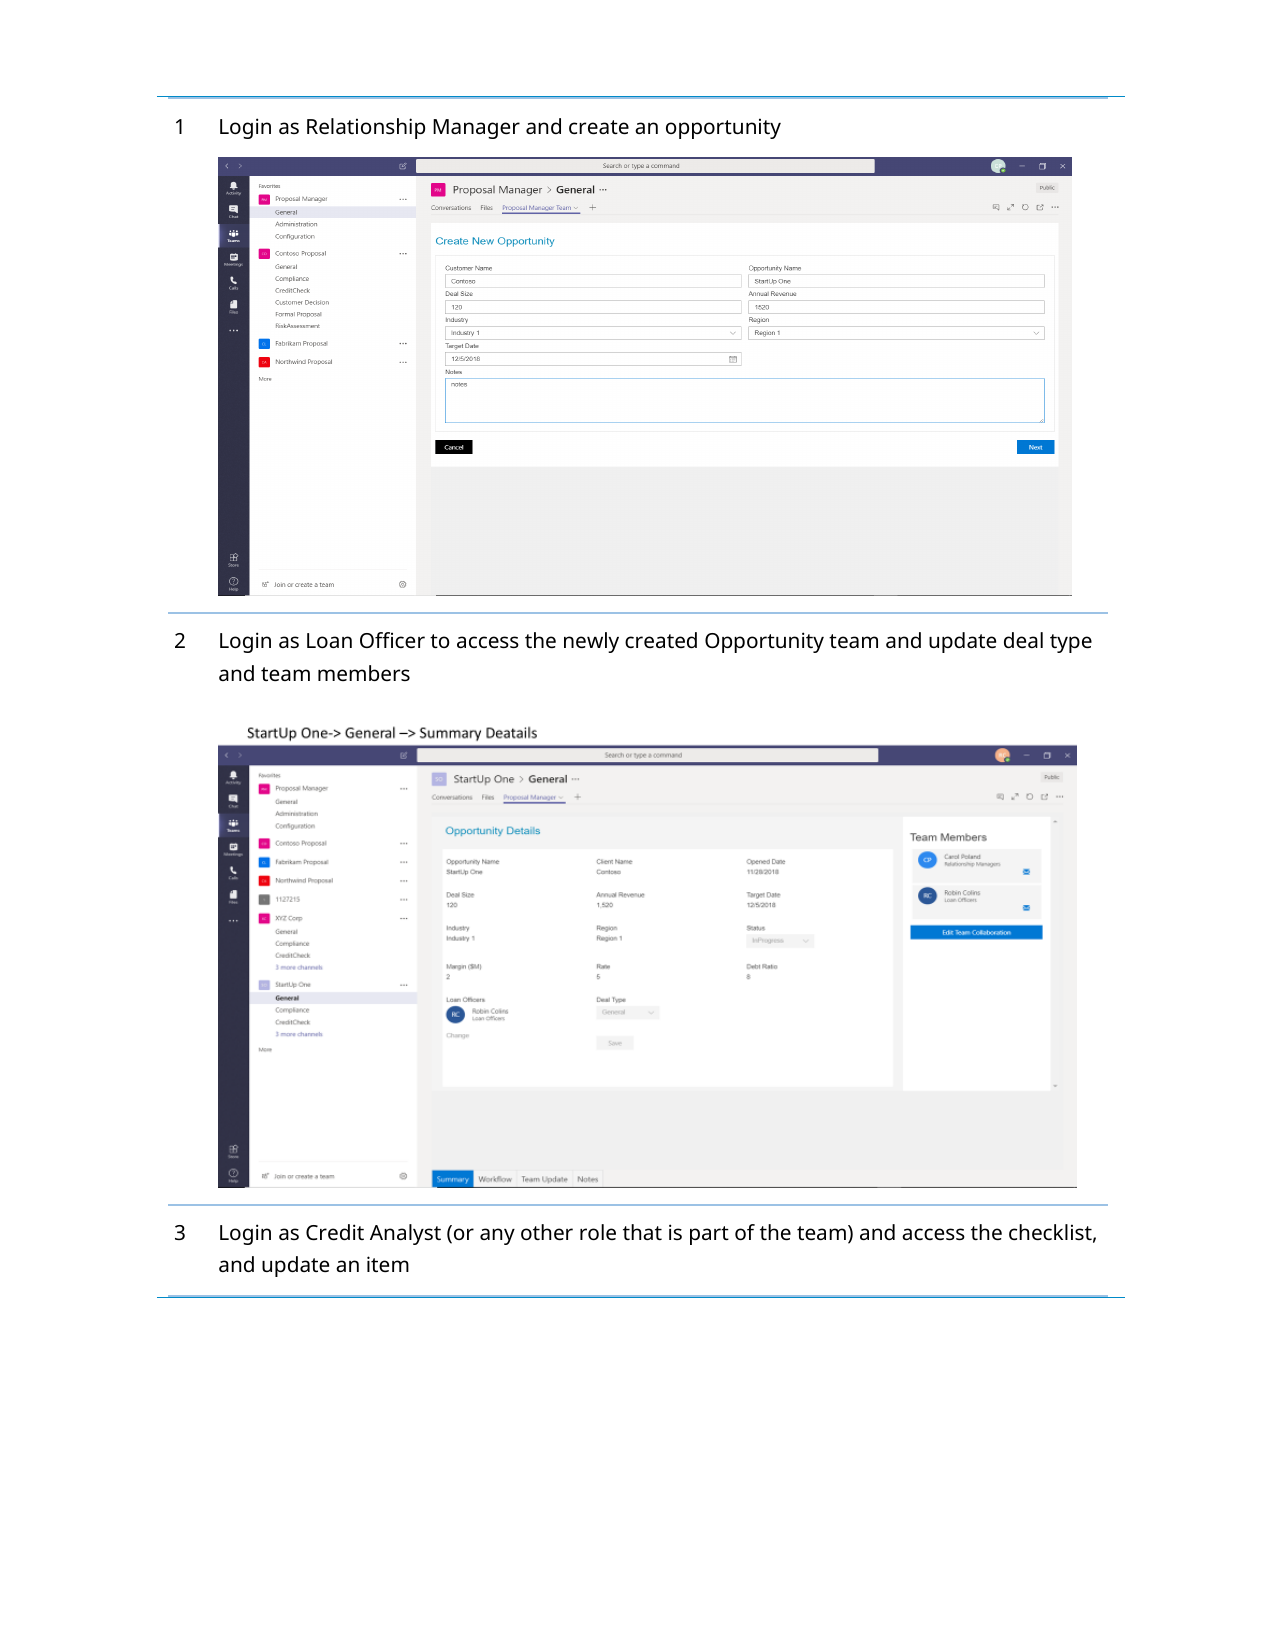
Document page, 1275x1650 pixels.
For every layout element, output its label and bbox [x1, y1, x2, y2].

table_header [157, 97, 1125, 1297]
picture [218, 157, 1072, 596]
picture [218, 704, 1077, 1188]
